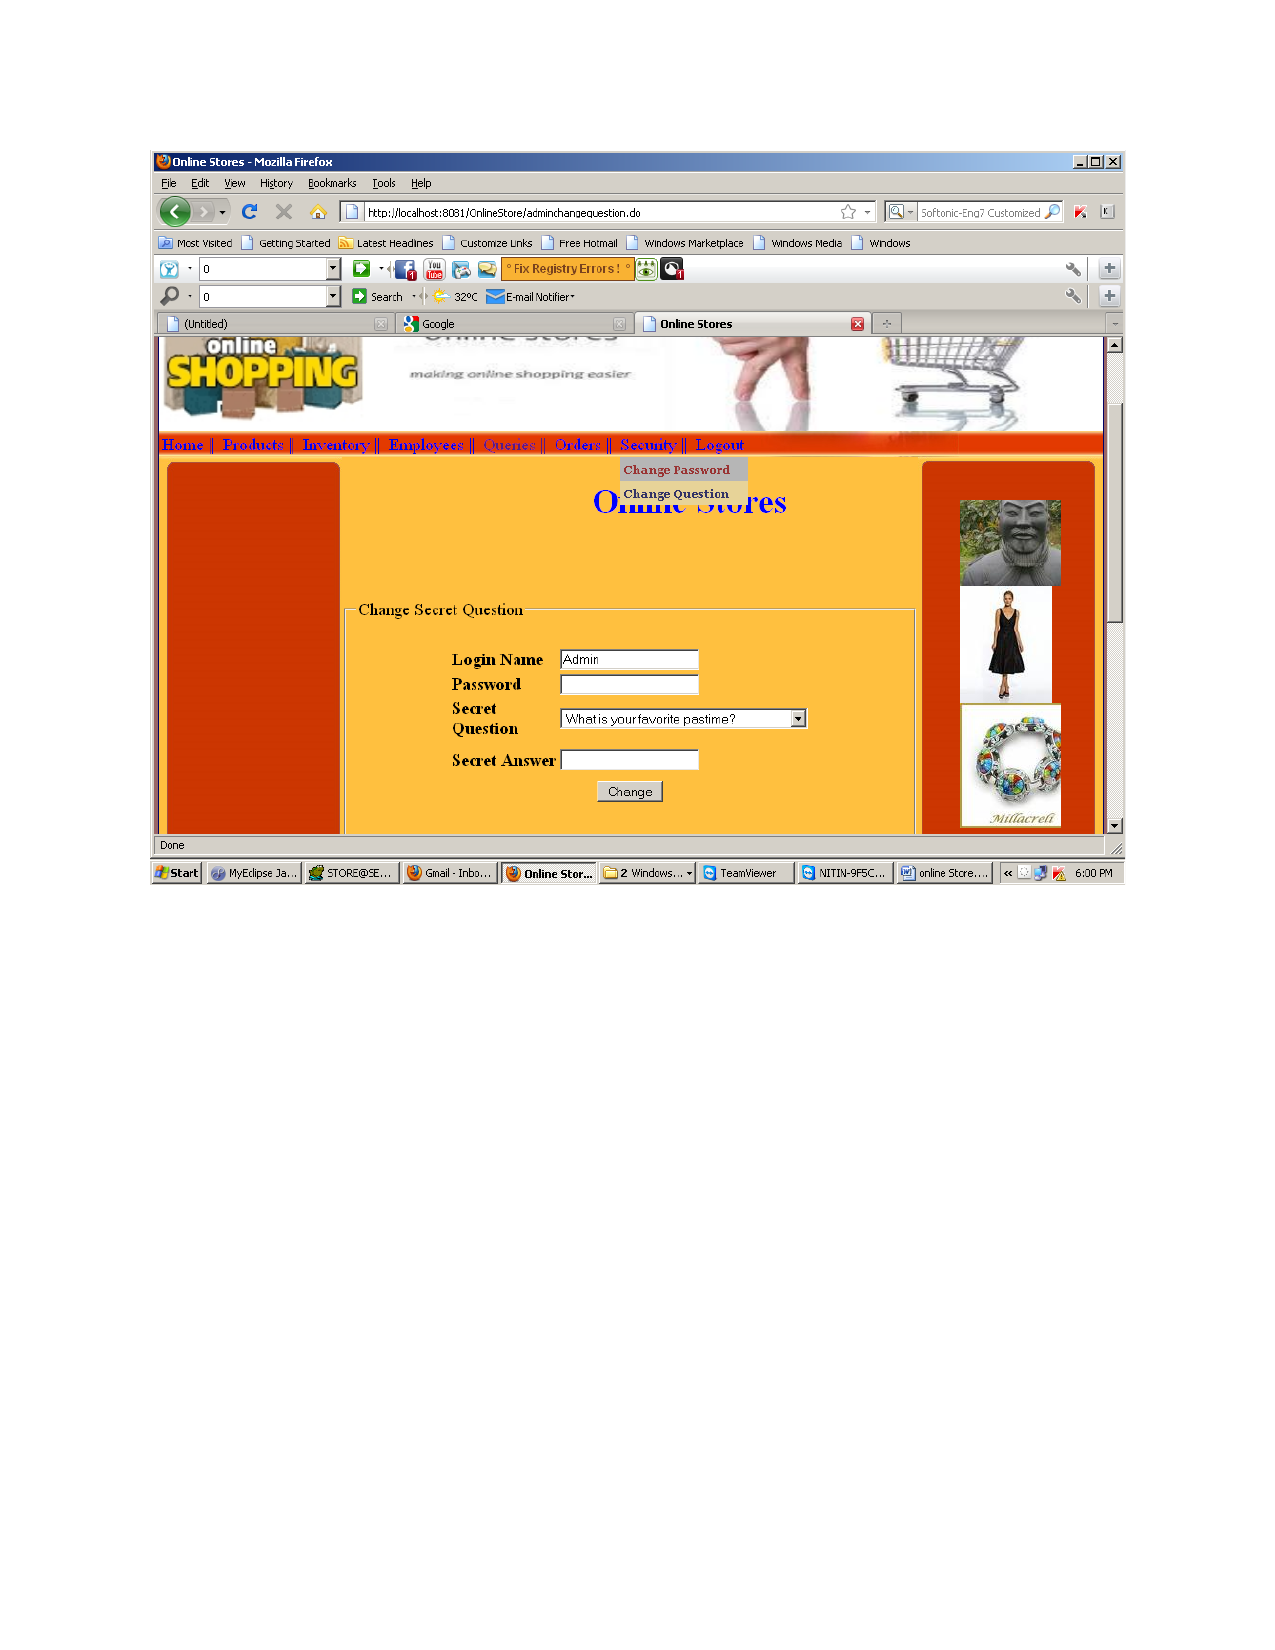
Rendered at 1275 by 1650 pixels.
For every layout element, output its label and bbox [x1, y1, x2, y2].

picture [150, 150, 1125, 885]
